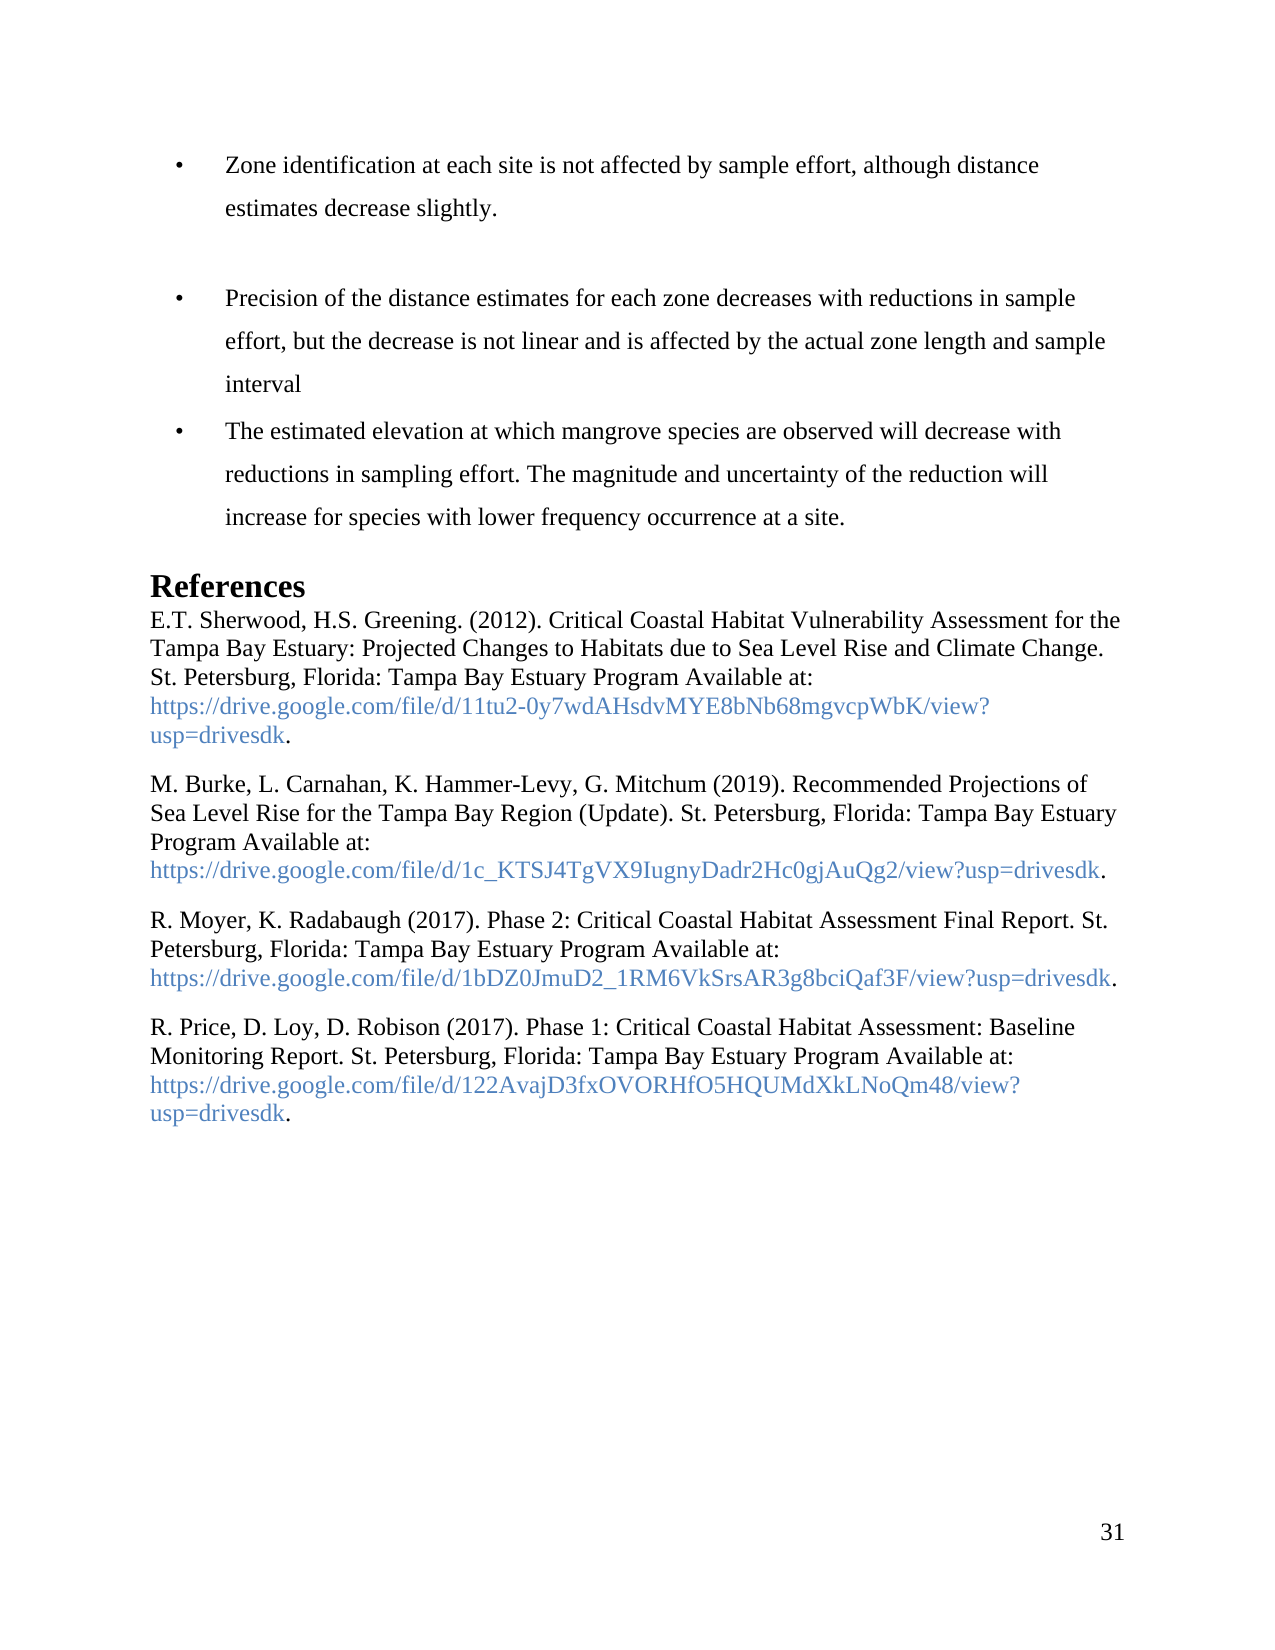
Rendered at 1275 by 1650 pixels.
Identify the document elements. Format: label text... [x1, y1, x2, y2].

subtitle References [150, 566, 1125, 605]
text E.T. Sherwood, H.S. Greening. (2012). Critical Coastal Habitat Vulnerability Assessment for the Tampa Bay Estuary: Projected Changes to Habitats due to Sea Level Rise and Climate Change. St. Petersburg, Florida: Tampa Bay Estuary Program Available at: https://drive.google.com/file/d/11tu2-0y7wdAHsdvMYE8bNb68mgvcpWbK/view?usp=drivesdk. [150, 605, 1125, 748]
text R. Moyer, K. Radabaugh (2017). Phase 2: Critical Coastal Habitat Assessment Final Report. St. Petersburg, Florida: Tampa Bay Estuary Program Available at: https://drive.google.com/file/d/1bDZ0JmuD2_1RM6VkSrsAR3g8bciQaf3F/view?usp=drivesdk. [150, 905, 1125, 991]
list Precision of the distance estimates for each zone decreases with reductions in sample effort, but the decrease is not linear and is affected by the actual zone length and sample interval [175, 283, 1125, 398]
text M. Burke, L. Carnahan, K. Hammer-Levy, G. Mitchum (2019). Recommended Projections of Sea Level Rise for the Tampa Bay Region (Update). St. Petersburg, Florida: Tampa Bay Estuary Program Available at: https://drive.google.com/file/d/1c_KTSJ4TgVX9IugnyDadr2Hc0gjAuQg2/view?usp=drivesdk. [150, 769, 1125, 884]
list The estimated elevation at which mangrove species are observed will decrease with reductions in sampling effort. The magnitude and uncertainty of the reduction will increase for species with lower frequency occurrence at a site. [175, 416, 1125, 531]
text R. Price, D. Loy, D. Robison (2017). Phase 1: Critical Coastal Habitat Assessment: Baseline Monitoring Report. St. Petersburg, Florida: Tampa Bay Estuary Program Available at: https://drive.google.com/file/d/122AvajD3fxOVORHfO5HQUMdXkLNoQm48/view?usp=drivesdk. [150, 1012, 1125, 1127]
list Zone identification at each site is not affected by sample effort, although distance estimates decrease slightly. [175, 150, 1125, 265]
